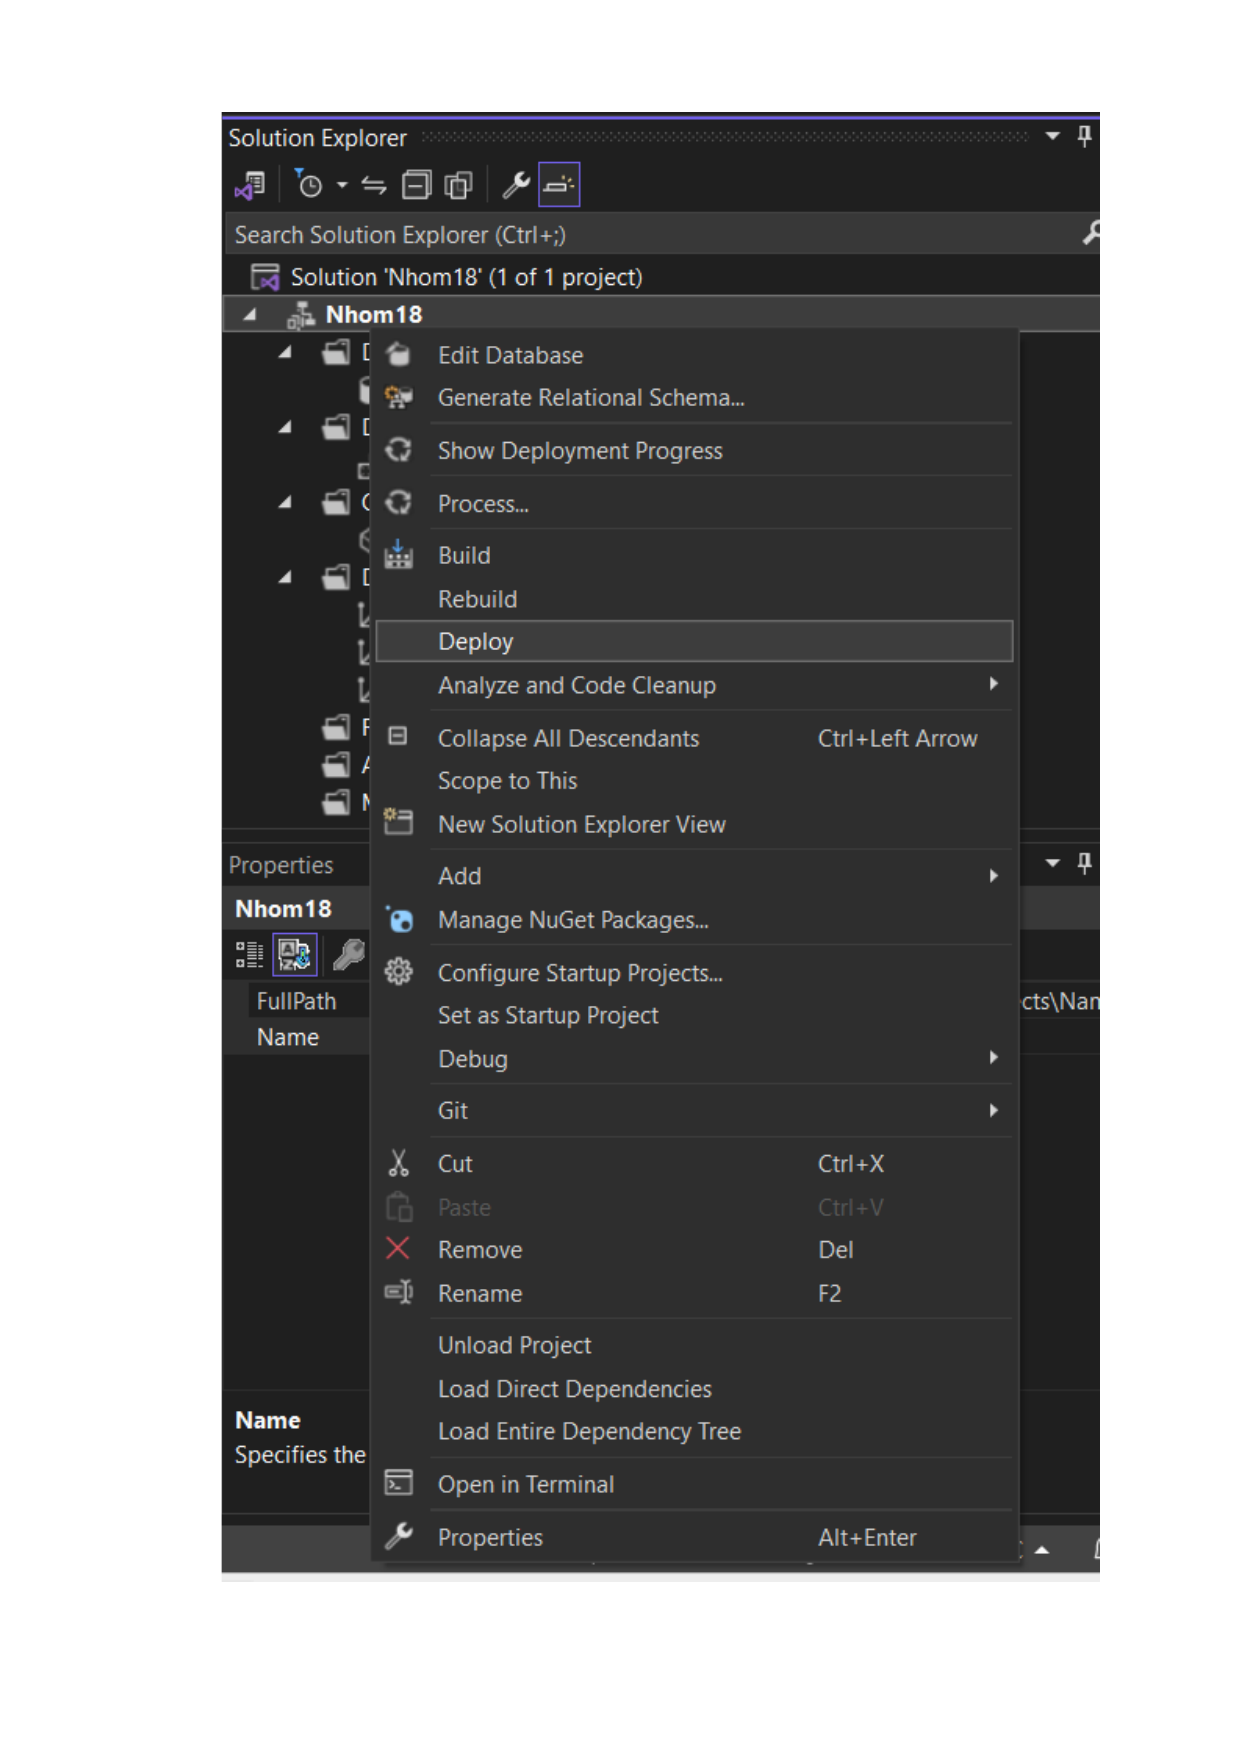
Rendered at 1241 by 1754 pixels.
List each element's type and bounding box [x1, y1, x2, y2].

picture [221, 112, 1100, 1582]
